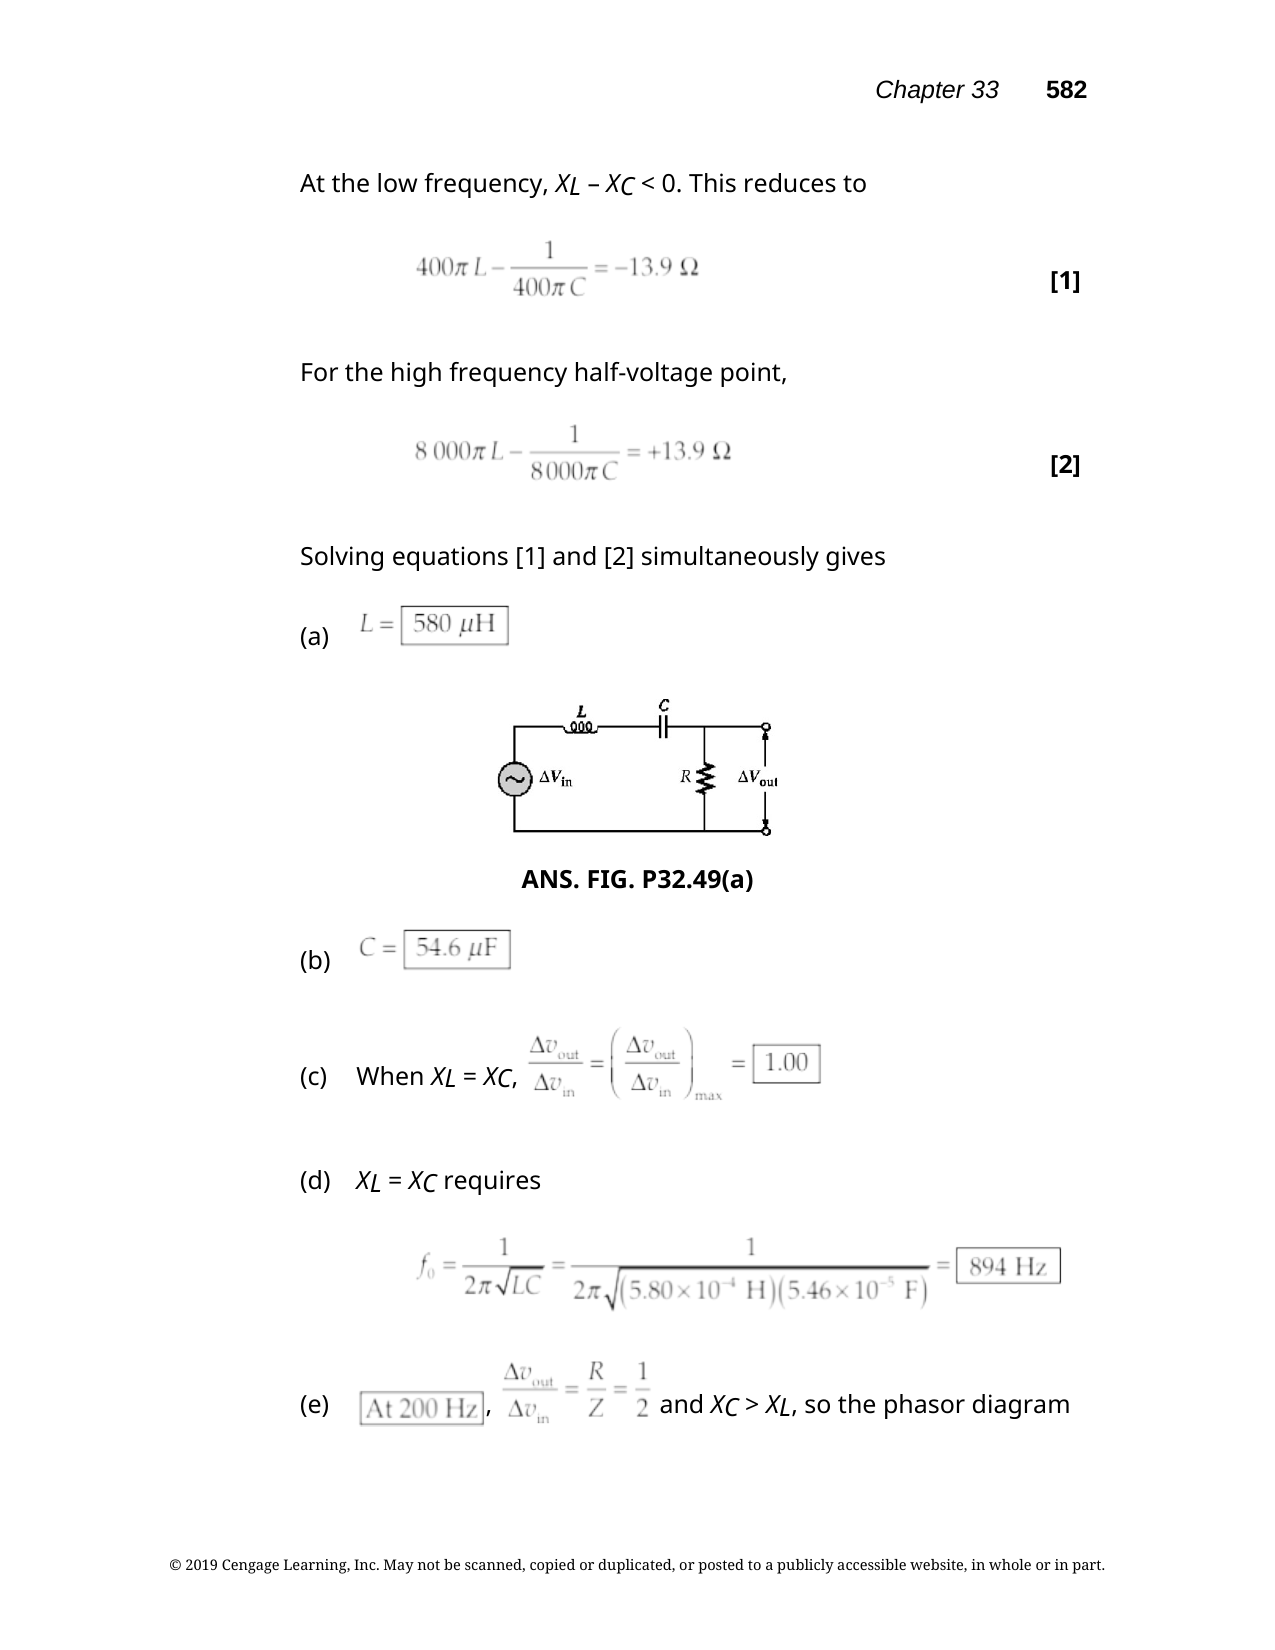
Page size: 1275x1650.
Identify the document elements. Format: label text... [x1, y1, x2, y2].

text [187, 1355, 1087, 1452]
text [1] [187, 235, 1087, 325]
picture [497, 699, 778, 836]
text Solving equations [1] and [2] simultaneously gives [187, 538, 1087, 572]
text (b) [187, 926, 1087, 993]
text (c) When XL = XC, [187, 1023, 1087, 1127]
text ANS. FIG. P32.49(a) [187, 862, 1087, 896]
text For the high frequency half-voltage point, [187, 355, 1087, 389]
text (d) XL = XC requires [187, 1160, 1087, 1200]
text At the low frequency, XL – XC < 0. This reduces to [187, 162, 1087, 202]
text [2] [187, 418, 1087, 509]
text (a) [187, 602, 1087, 670]
